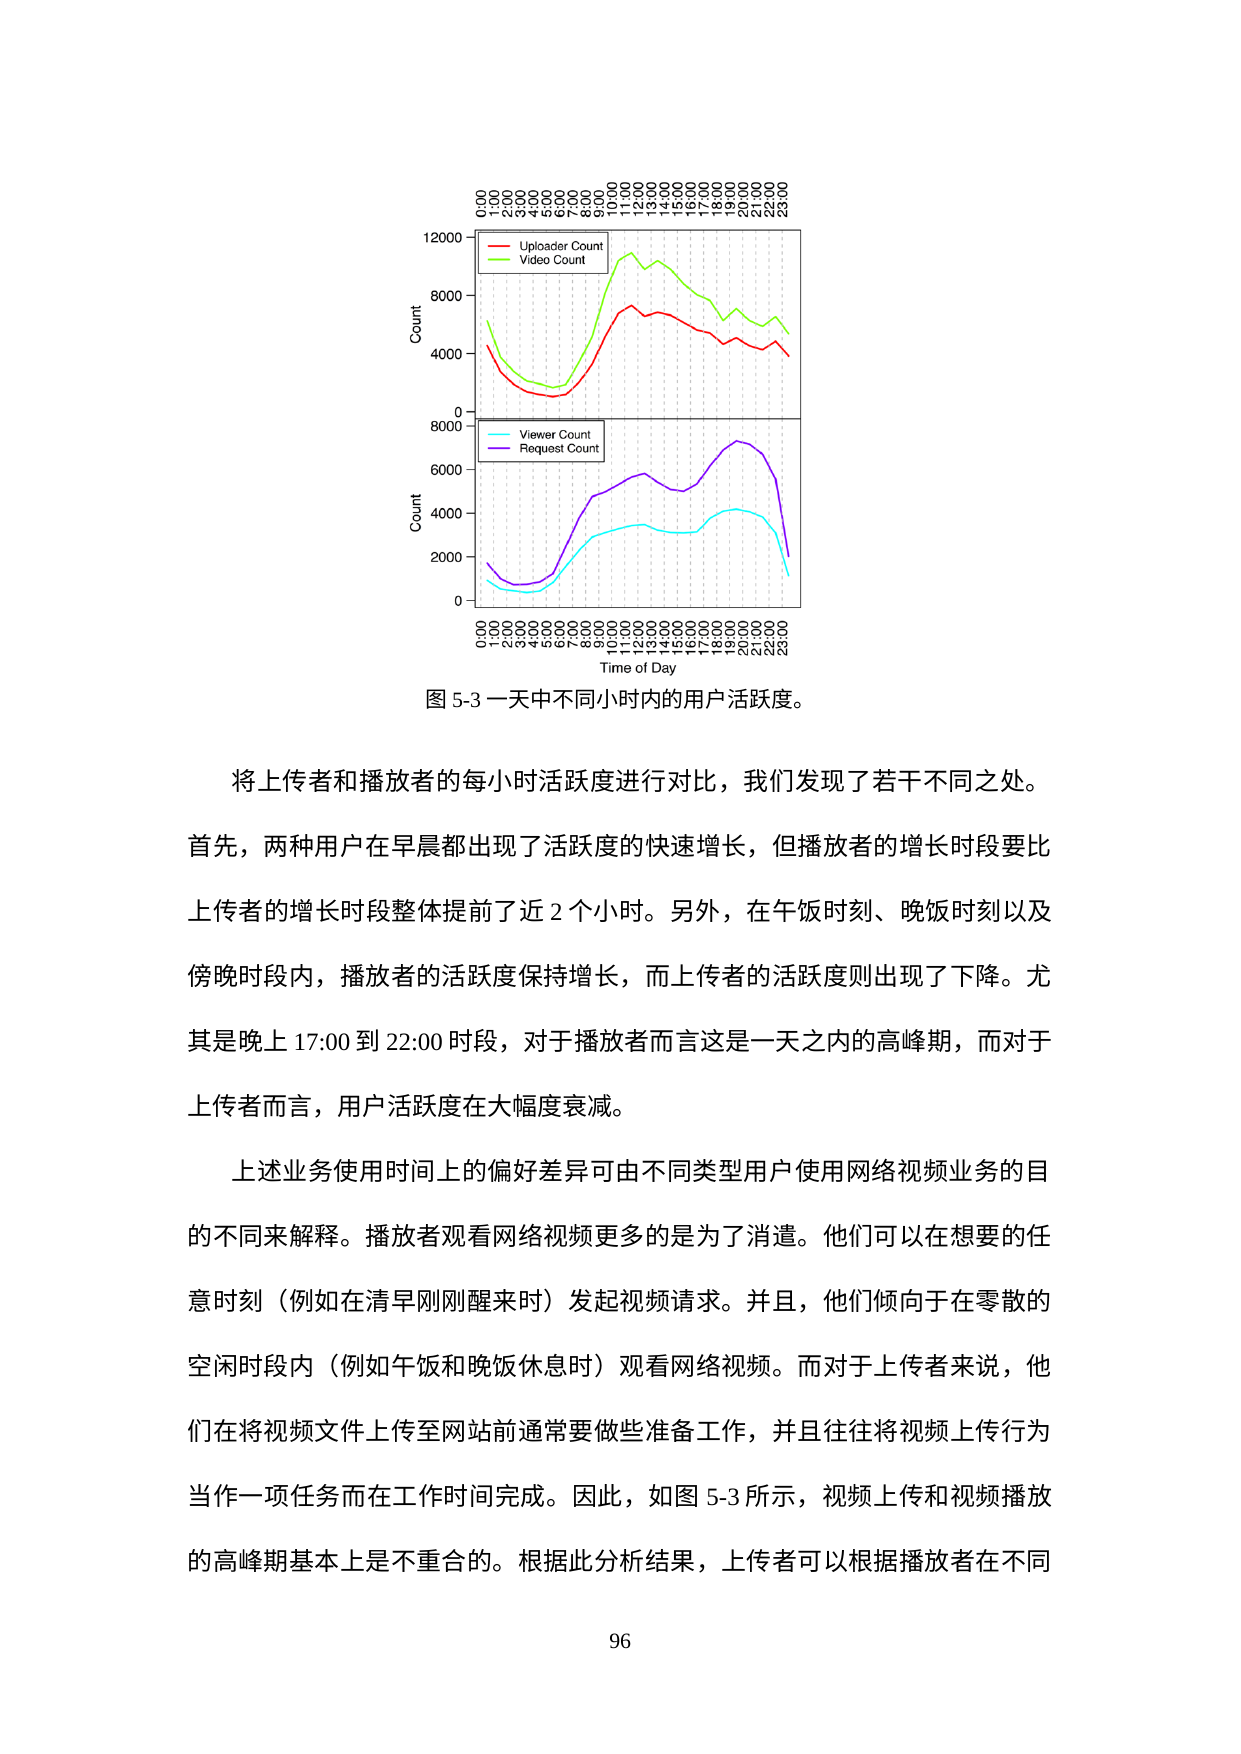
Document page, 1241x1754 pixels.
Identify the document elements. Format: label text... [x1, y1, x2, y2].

text 将上传者和播放者的每小时活跃度进行对比，我们发现了若干不同之处。首先，两种用户在早晨都出现了活跃度的快速增长，但播放者的增长时段要比上传者的增长时段整体提前了近2个小时。另外，在午饭时刻、晚饭时刻以及傍晚时段内，播放者的活跃度保持增长，而上传者的活跃度则出现了下降。尤其是晚上17:00到22:00时段，对于播放者而言这是一天之内的高峰期，而对于上传者而言，用户活跃度在大幅度衰减。 [187, 747, 1053, 1137]
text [187, 1137, 1053, 1592]
text 图5-3 一天中不同小时内的用户活跃度。 [187, 682, 1053, 714]
picture [406, 162, 835, 676]
